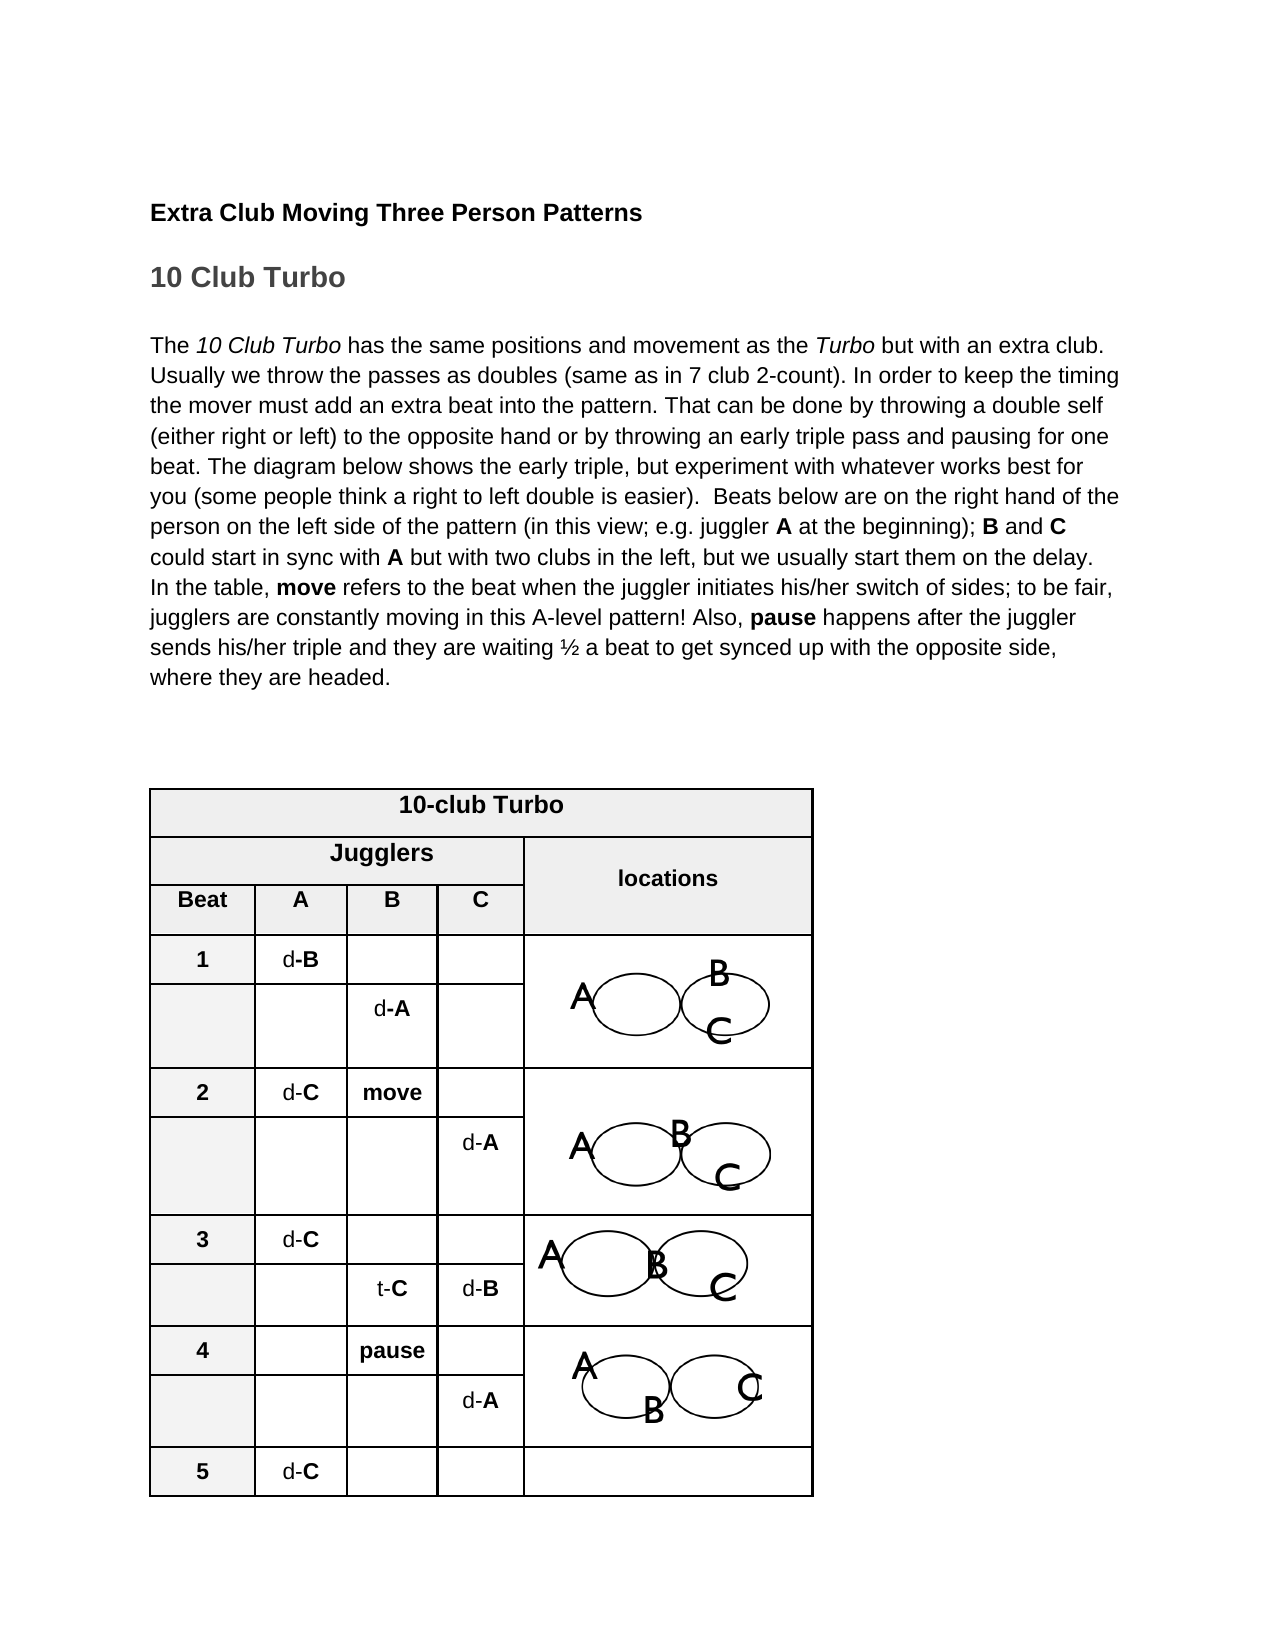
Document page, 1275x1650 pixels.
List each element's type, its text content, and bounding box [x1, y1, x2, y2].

table_cell [525, 936, 811, 1067]
table_cell [525, 1216, 811, 1325]
table_cell [256, 985, 346, 1067]
table_cell [439, 1327, 523, 1374]
table_cell d-A [439, 1118, 523, 1213]
table_cell [439, 936, 523, 983]
table_cell [256, 1265, 346, 1325]
table_cell A [256, 886, 346, 933]
table_cell d-B [439, 1265, 523, 1325]
table_cell locations [525, 838, 811, 933]
table_cell [439, 1069, 523, 1116]
table_cell [348, 1216, 436, 1263]
picture [565, 946, 771, 1057]
picture [567, 1337, 769, 1436]
table_header 10-club Turbo [151, 790, 811, 836]
table_cell d-C [256, 1448, 346, 1495]
table_cell move [348, 1069, 436, 1116]
picture [564, 1105, 772, 1204]
table_cell 2 [151, 1069, 254, 1116]
table_cell d-B [256, 936, 346, 983]
table_cell [348, 936, 436, 983]
table_cell [525, 1448, 811, 1495]
table_cell [151, 1118, 254, 1213]
table_cell [525, 1327, 811, 1446]
subtitle 10 Club Turbo [150, 260, 1125, 293]
table_cell Jugglers [151, 838, 523, 884]
subtitle Extra Club Moving Three Person Patterns [150, 198, 1125, 227]
table_cell [151, 1376, 254, 1446]
text The 10 Club Turbo has the same positions and movement as the Turbo but with an extra club. Usually we throw the passes as doubles (same as in 7 club 2-count). In order to keep the timing the mover must add an extra beat into the pattern. That can be done by throwing a double self (either right or left) to the opposite hand or by throwing an early triple pass and pausing for one beat. The diagram below shows the early triple, but experiment with whatever works best for you (some people think a right to left double is easier). Beats below are on the right hand of the person on the left side of the pattern (in this view; e.g. juggler A at the beginning); B and C could start in sync with A but with two clubs in the left, but we usually start them on the delay. In the table, move refers to the beat when the juggler initiates his/her switch of sides; to be fair, jugglers are constantly moving in this A-level pattern! Also, pause happens after the juggler sends his/her triple and they are waiting ½ a beat to get synced up with the opposite side, where they are headed. [150, 332, 1125, 691]
table_cell [348, 1118, 436, 1213]
table_cell [256, 1118, 346, 1213]
table_cell [256, 1376, 346, 1446]
table_cell Beat [151, 886, 254, 933]
table_cell 3 [151, 1216, 254, 1263]
table_cell [256, 1327, 346, 1374]
table_cell [439, 1448, 523, 1495]
table_cell [439, 985, 523, 1067]
table_cell [348, 1448, 436, 1495]
table_cell [151, 985, 254, 1067]
table_cell d-A [439, 1376, 523, 1446]
table_cell [439, 1216, 523, 1263]
table_cell B [348, 886, 436, 933]
table_cell 1 [151, 936, 254, 983]
table_cell [348, 1376, 436, 1446]
table_cell d-C [256, 1069, 346, 1116]
table_cell 4 [151, 1327, 254, 1374]
table_cell d-A [348, 985, 436, 1067]
table_cell [525, 1069, 811, 1213]
table_cell 5 [151, 1448, 254, 1495]
table_cell d-C [256, 1216, 346, 1263]
picture [533, 1226, 749, 1315]
table_cell C [439, 886, 523, 933]
table_cell pause [348, 1327, 436, 1374]
table_cell t-C [348, 1265, 436, 1325]
table_cell [151, 1265, 254, 1325]
